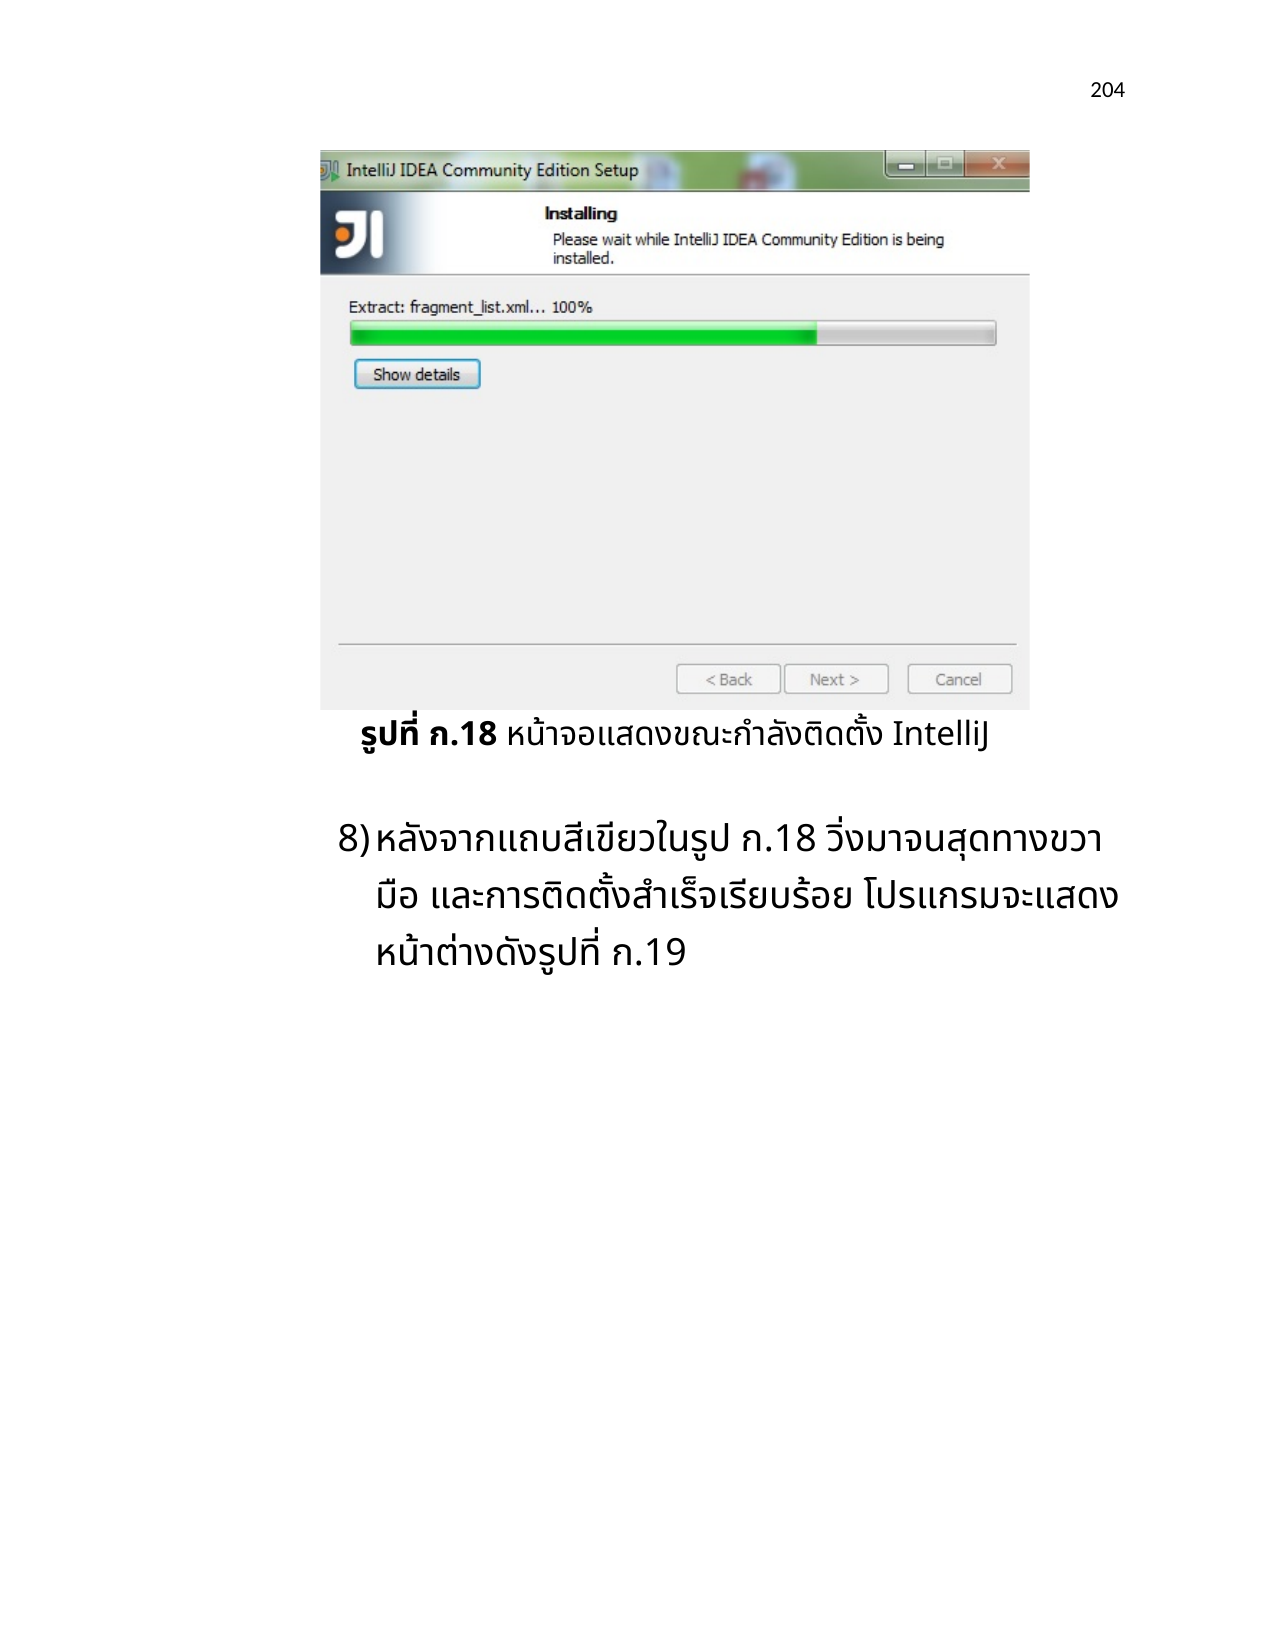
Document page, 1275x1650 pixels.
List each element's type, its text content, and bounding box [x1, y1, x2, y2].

list หลังจากแถบสีเขียวในรูป ก.18 วิ่งมาจนสุดทางขวามือ และการติดตั้งสำเร็จเรียบร้อย โปรแกรมจะแสดงหน้าต่างดังรูปที่ ก.19 [337, 812, 1125, 982]
picture [320, 150, 1030, 710]
text รูปที่ ก.18 หน้าจอแสดงขณะกำลังติดตั้ง IntelliJ [225, 710, 1125, 761]
